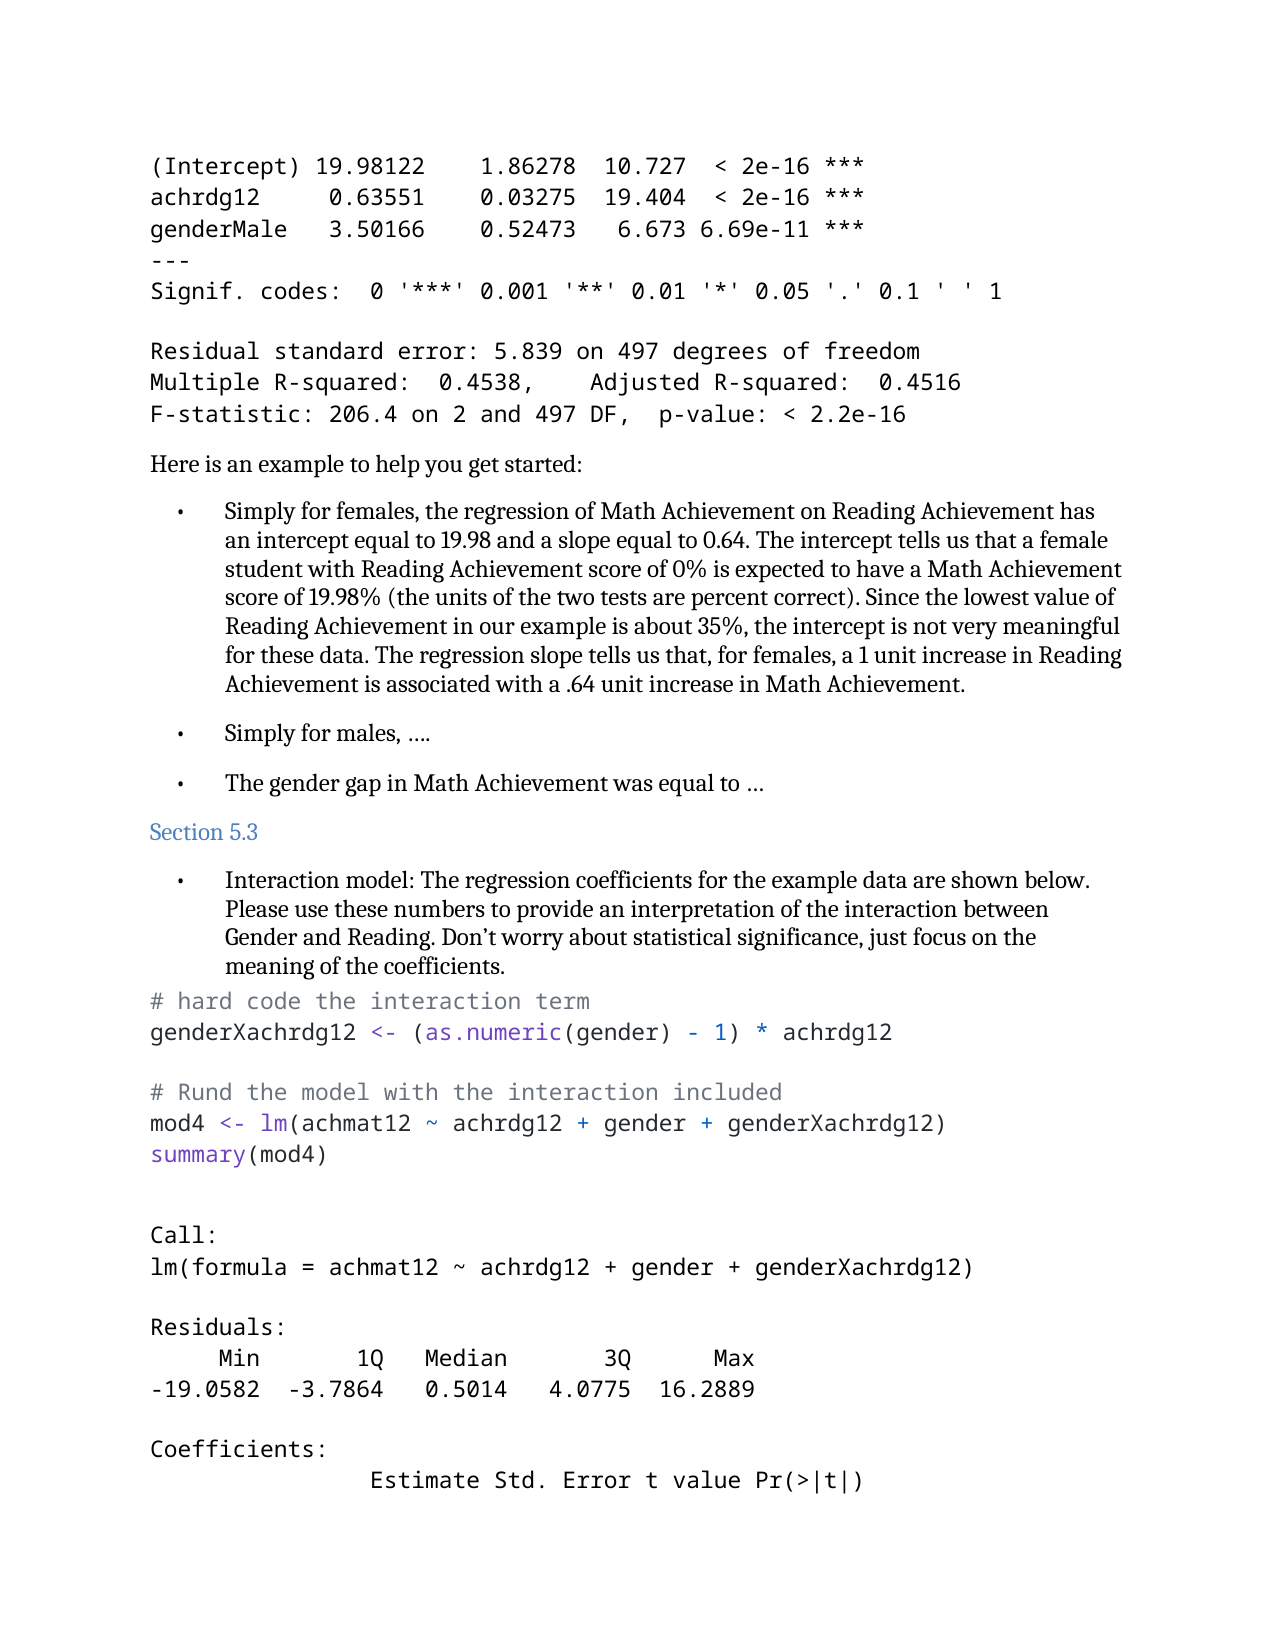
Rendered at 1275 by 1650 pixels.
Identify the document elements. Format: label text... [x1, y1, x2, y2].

text Section 5.3 [150, 818, 1125, 847]
text # hard code the interaction term genderXachrdg12 <- (as.numeric(gender) - 1) * achrdg12 # Rund the model with the interaction included mod4 <- lm(achmat12 ~ achrdg12 + gender + genderXachrdg12) summary(mod4) [150, 984, 1125, 1169]
list Interaction model: The regression coefficients for the example data are shown below. Please use these numbers to provide an interpretation of the interaction between Gender and Reading. Don’t worry about statistical significance, just focus on the meaning of the coefficients. [175, 866, 1125, 981]
list Simply for males, …. [175, 719, 1125, 748]
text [150, 1190, 1125, 1495]
list Simply for females, the regression of Math Achievement on Reading Achievement has an intercept equal to 19.98 and a slope equal to 0.64. The intercept tells us that a female student with Reading Achievement score of 0% is expected to have a Math Achievement score of 19.98% (the units of the two tests are percent correct). Since the lowest value of Reading Achievement in our example is about 35%, the intercept is not very meaningful for these data. The regression slope tells us that, for females, a 1 unit increase in Reading Achievement is associated with a .64 unit increase in Math Achievement. [175, 497, 1125, 698]
list The gender gap in Math Achievement was equal to … [175, 769, 1125, 797]
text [150, 150, 1125, 429]
text Here is an example to help you get started: [150, 449, 1125, 478]
